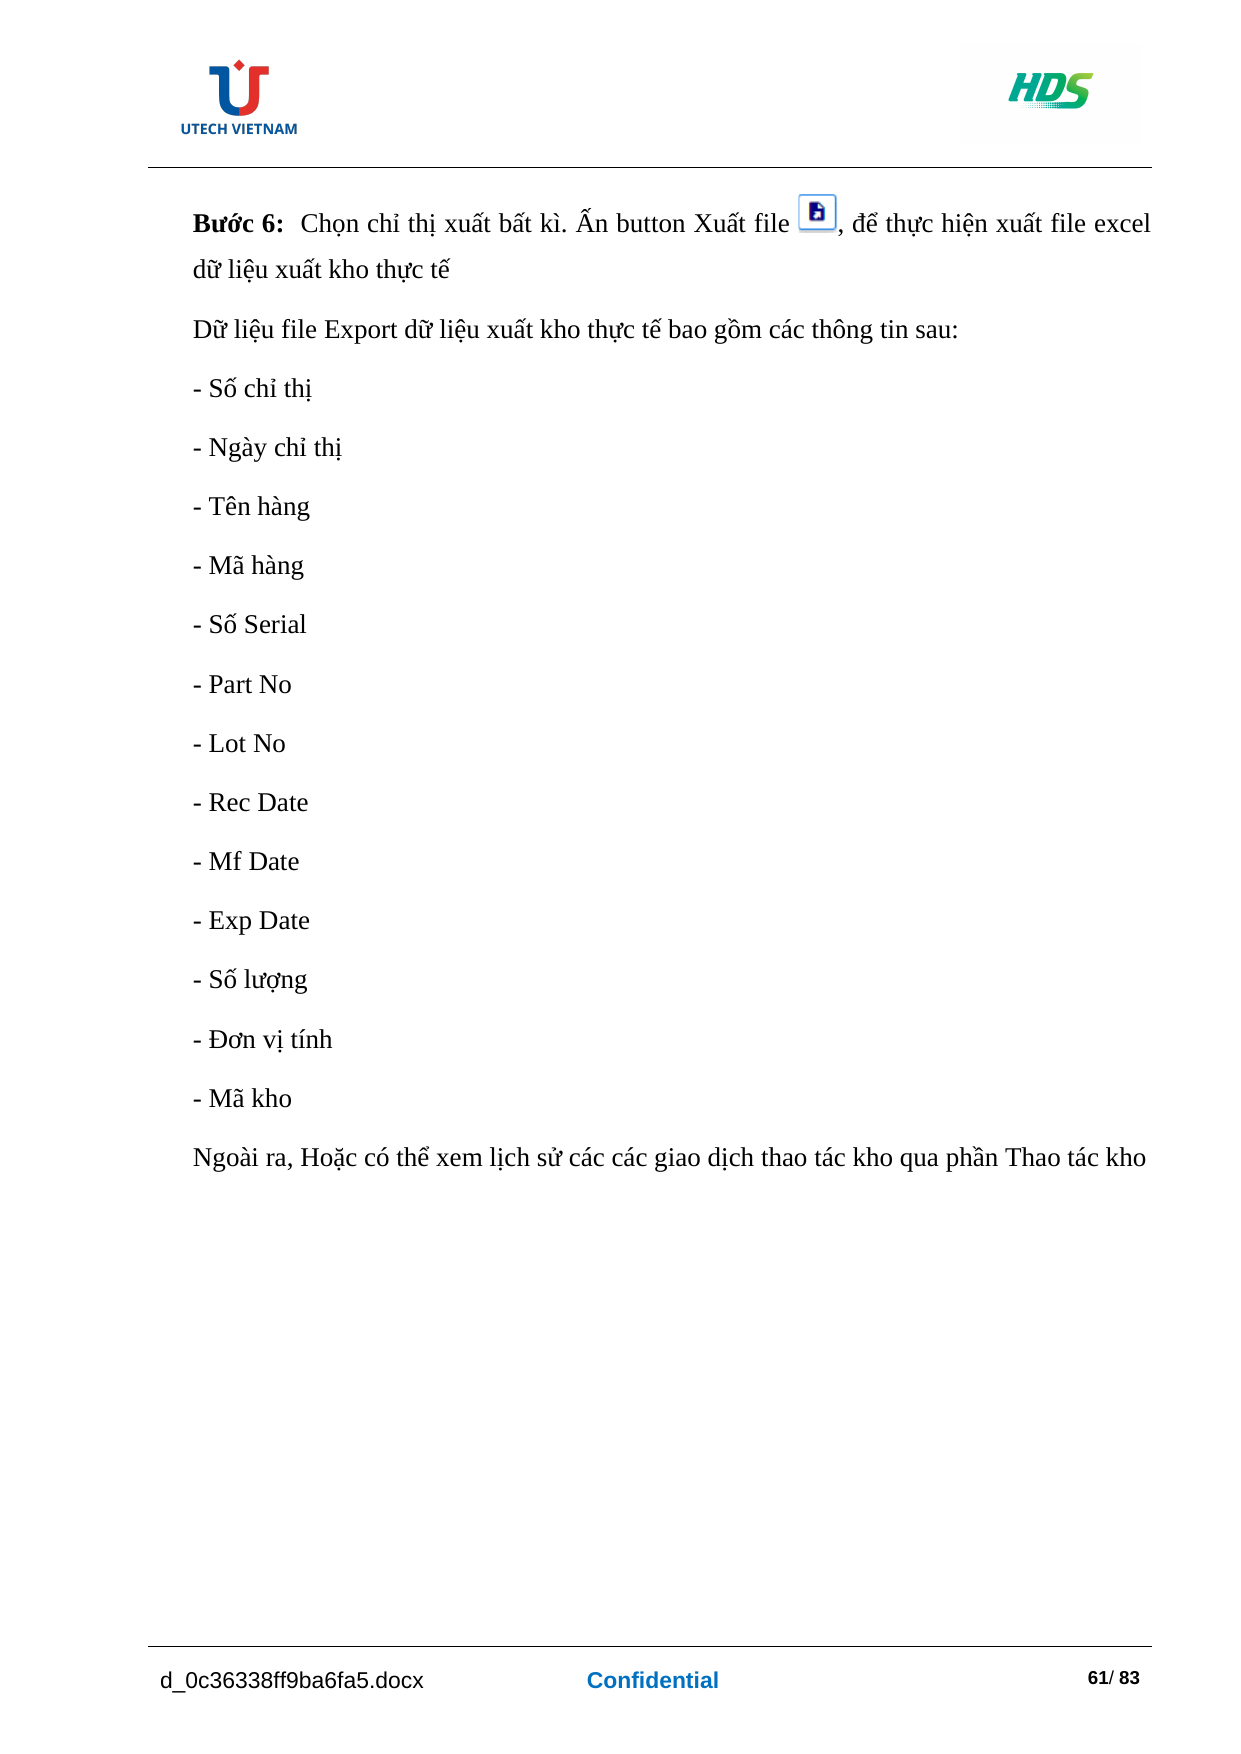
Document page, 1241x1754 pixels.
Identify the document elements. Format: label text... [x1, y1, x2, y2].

text Bước 6: Chọn chỉ thị xuất bất kì. Ấn button Xuất file , để thực hiện xuất file excel dữ liệu xuất kho thực tế [193, 193, 1152, 285]
text - Mã hàng [193, 549, 1152, 581]
text - Part No [193, 668, 1152, 699]
text - Ngày chỉ thị [193, 431, 1152, 462]
text - Tên hàng [193, 490, 1152, 521]
text Ngoài ra, Hoặc có thể xem lịch sử các các giao dịch thao tác kho qua phần Thao tác kho [193, 1141, 1152, 1172]
text - Mf Date [193, 845, 1152, 876]
text - Exp Date [193, 904, 1152, 936]
text - Lot No [193, 727, 1152, 758]
text - Số Serial [193, 608, 1152, 640]
text - Mã kho [193, 1082, 1152, 1113]
text - Số chỉ thị [193, 372, 1152, 403]
picture [175, 47, 301, 142]
text - Rec Date [193, 786, 1152, 817]
text - Đơn vị tính [193, 1023, 1152, 1054]
picture [798, 193, 838, 233]
picture [960, 44, 1141, 144]
text Dữ liệu file Export dữ liệu xuất kho thực tế bao gồm các thông tin sau: [193, 313, 1152, 344]
text - Số lượng [193, 963, 1152, 995]
